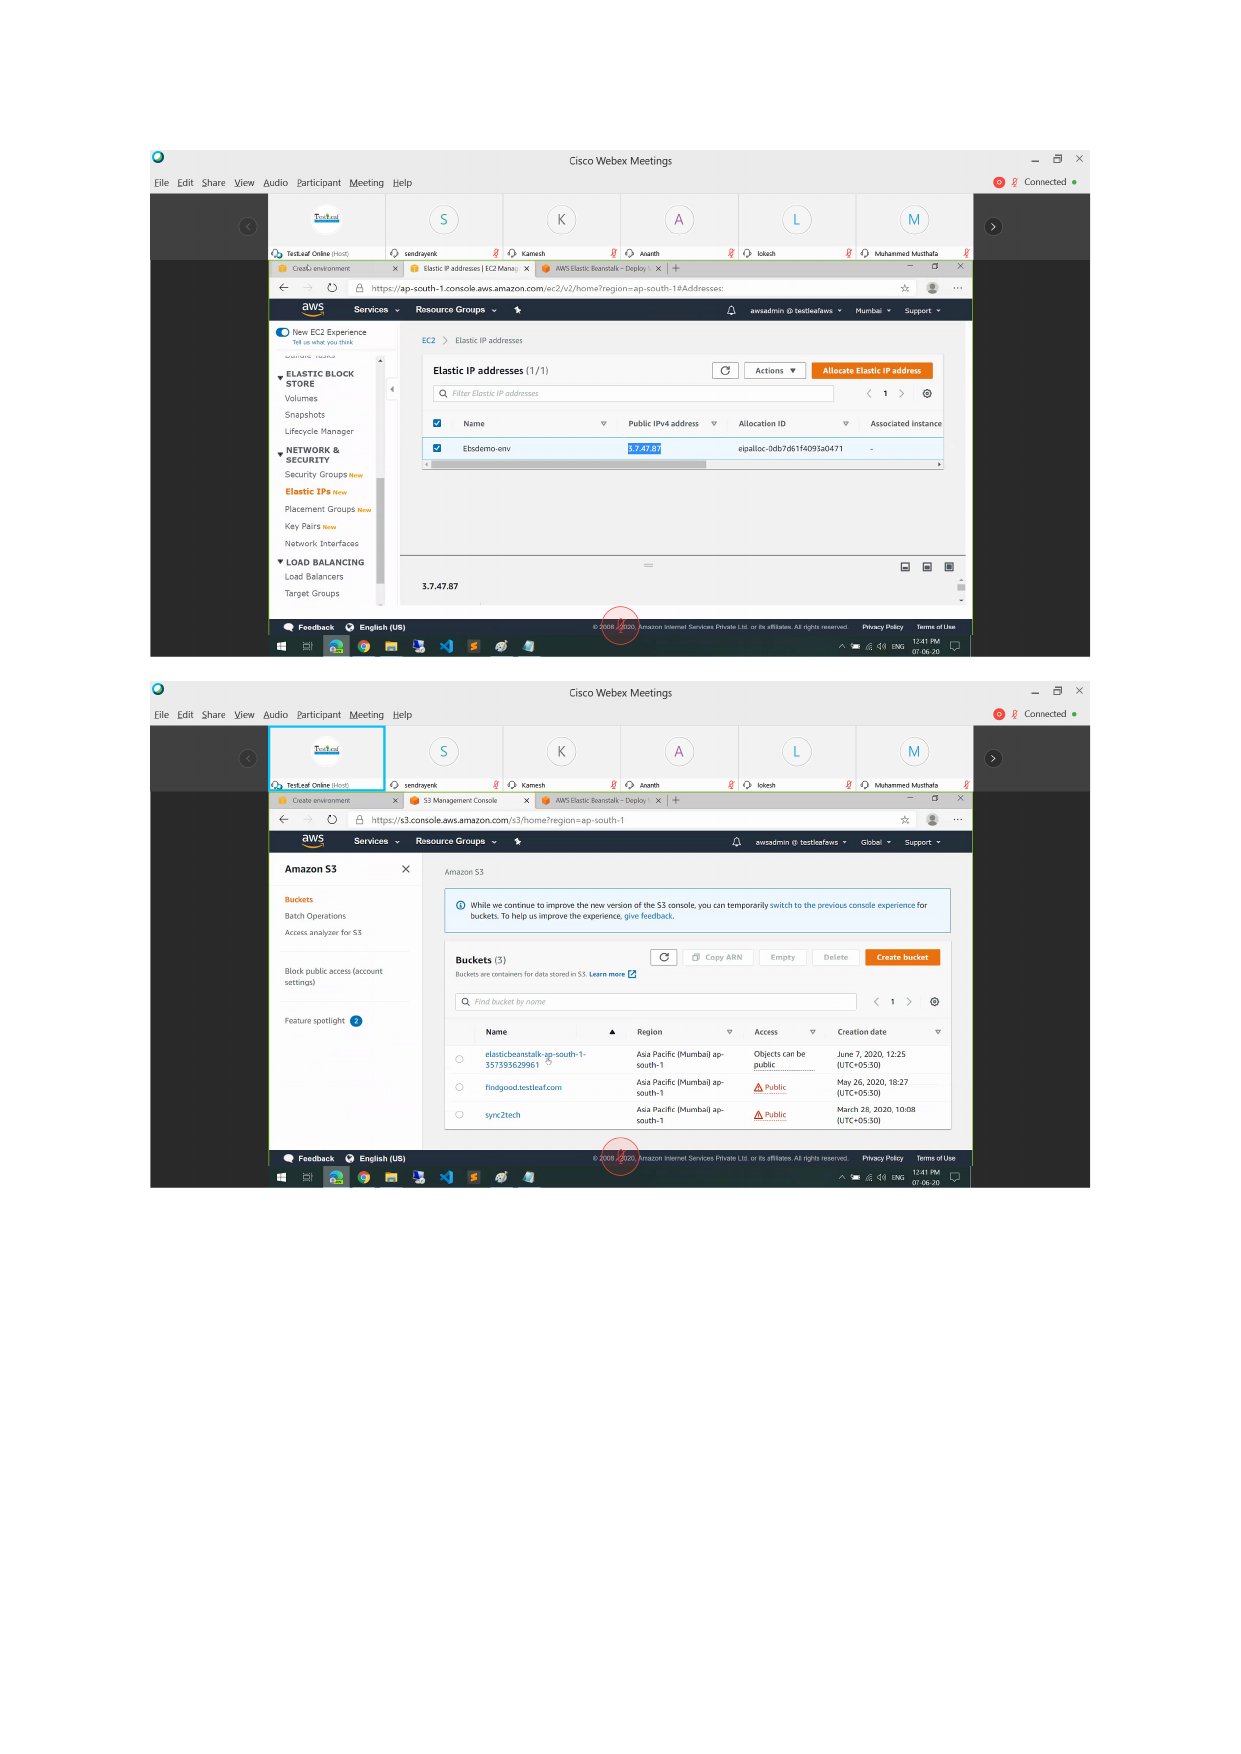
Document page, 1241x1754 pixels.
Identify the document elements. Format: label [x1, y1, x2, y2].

picture [150, 150, 1091, 657]
picture [150, 681, 1091, 1188]
